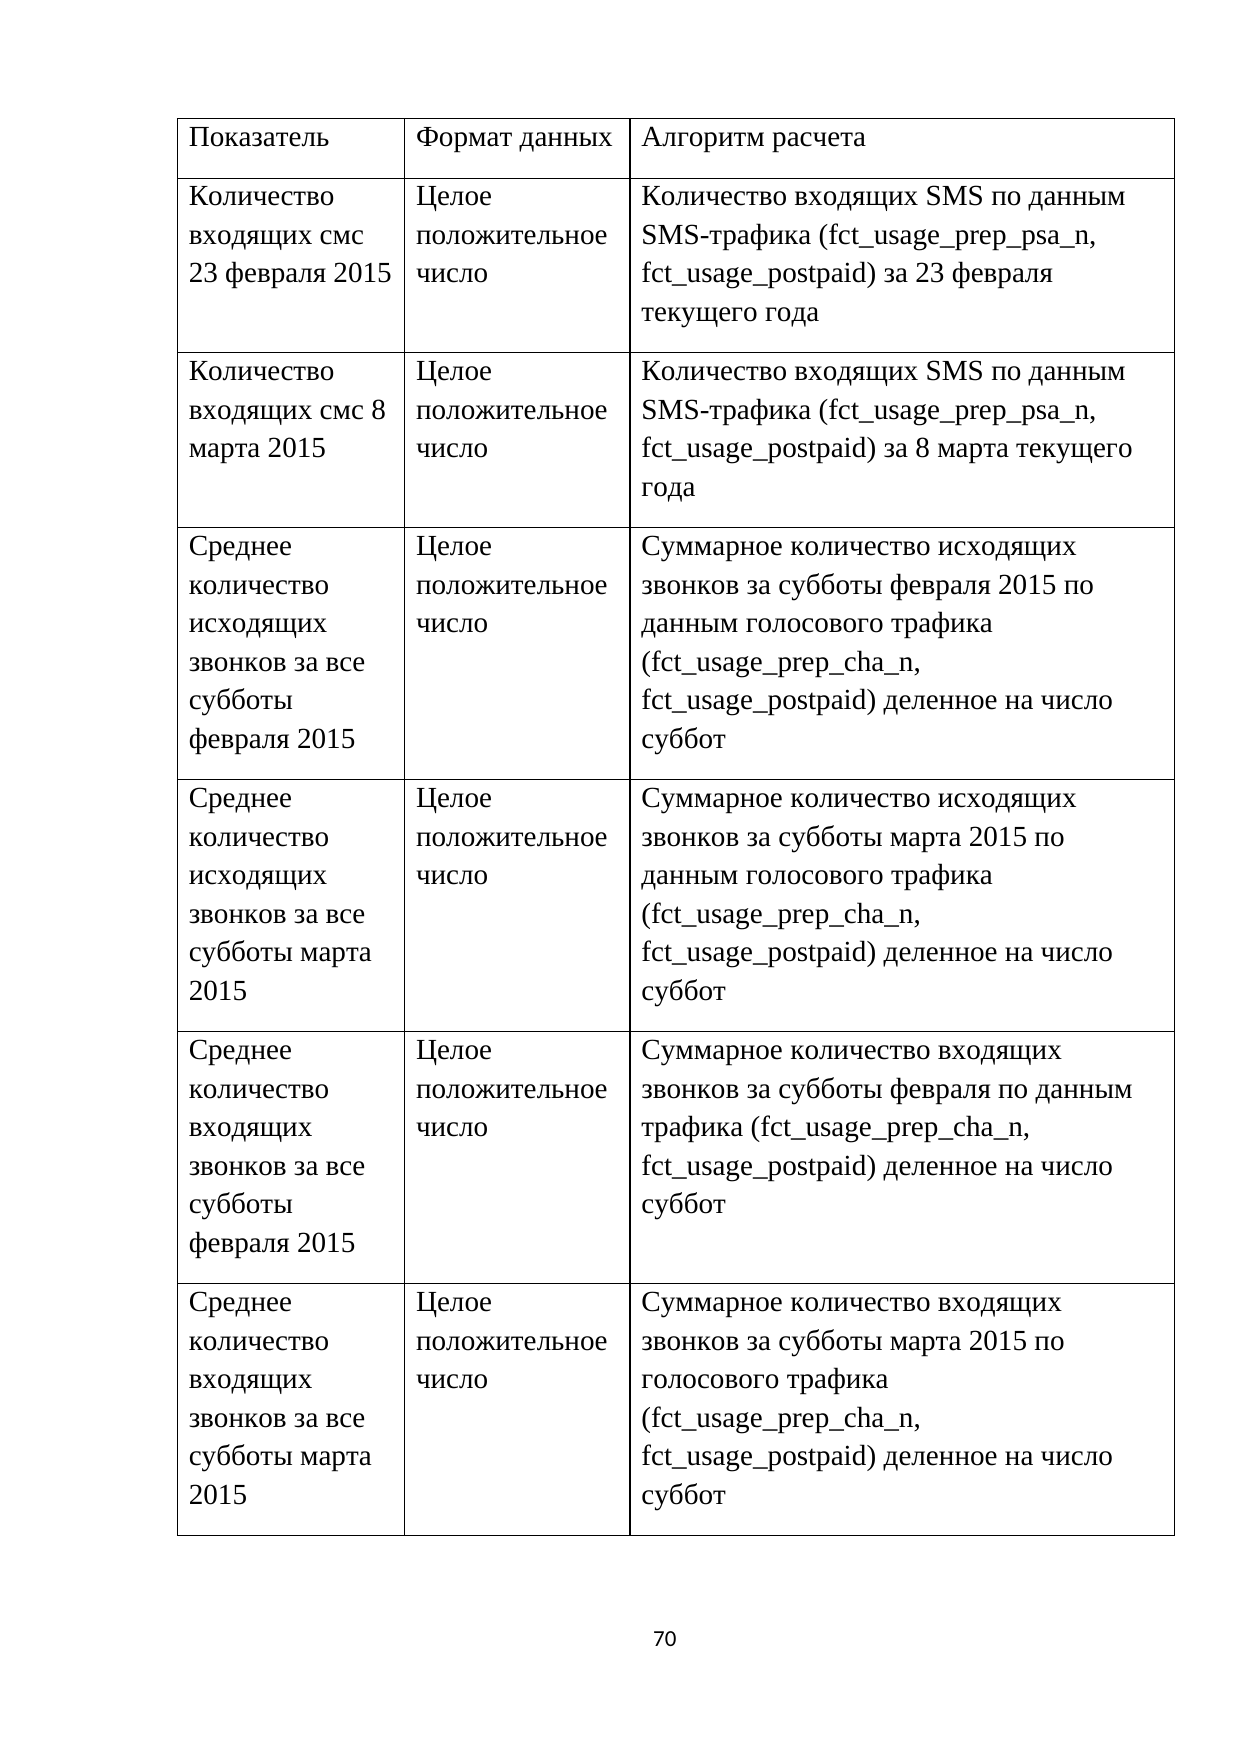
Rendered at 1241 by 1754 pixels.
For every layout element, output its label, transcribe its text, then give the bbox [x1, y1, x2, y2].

table_cell Среднее количество исходящих звонков за все субботы февраля 2015 [178, 528, 404, 779]
table_cell Среднее количество входящих звонков за все субботы марта 2015 [178, 1284, 404, 1535]
table_cell Целое положительное число [405, 353, 629, 527]
table_header Алгоритм расчета [631, 119, 1174, 177]
table_cell Целое положительное число [405, 179, 629, 352]
table_header Показатель [178, 119, 404, 177]
table_cell Количество входящих SMS по данным SMS-трафика (fct_usage_prep_psa_n, fct_usage_postpaid) за 8 марта текущего года [631, 353, 1174, 527]
table_cell Количество входящих смс 8 марта 2015 [178, 353, 404, 527]
table_cell Суммарное количество входящих звонков за субботы марта 2015 по голосового трафика (fct_usage_prep_cha_n, fct_usage_postpaid) деленное на число суббот [631, 1284, 1174, 1535]
table_cell Целое положительное число [405, 1284, 629, 1535]
table_cell Количество входящих смс 23 февраля 2015 [178, 179, 404, 352]
table_cell Суммарное количество входящих звонков за субботы февраля по данным трафика (fct_usage_prep_cha_n, fct_usage_postpaid) деленное на число суббот [631, 1032, 1174, 1283]
table_cell Суммарное количество исходящих звонков за субботы марта 2015 по данным голосового трафика (fct_usage_prep_cha_n, fct_usage_postpaid) деленное на число суббот [631, 780, 1174, 1031]
table_header Формат данных [405, 119, 629, 177]
table_cell Целое положительное число [405, 780, 629, 1031]
table_cell Среднее количество исходящих звонков за все субботы марта 2015 [178, 780, 404, 1031]
table_cell Количество входящих SMS по данным SMS-трафика (fct_usage_prep_psa_n, fct_usage_postpaid) за 23 февраля текущего года [631, 179, 1174, 352]
table_cell Целое положительное число [405, 1032, 629, 1283]
table_cell Суммарное количество исходящих звонков за субботы февраля 2015 по данным голосового трафика (fct_usage_prep_cha_n, fct_usage_postpaid) деленное на число суббот [631, 528, 1174, 779]
table_cell Среднее количество входящих звонков за все субботы февраля 2015 [178, 1032, 404, 1283]
table_cell Целое положительное число [405, 528, 629, 779]
